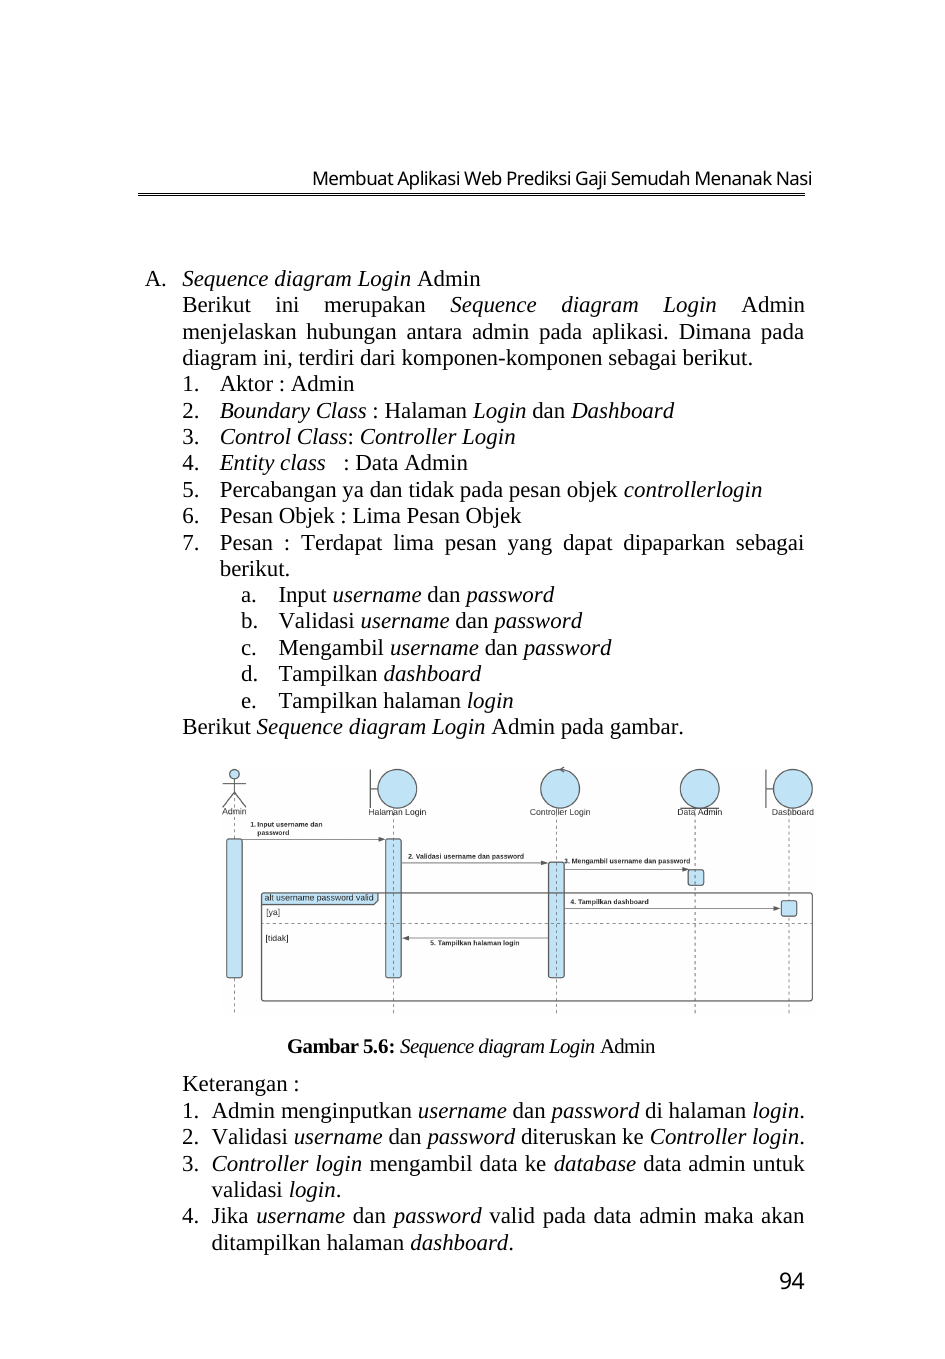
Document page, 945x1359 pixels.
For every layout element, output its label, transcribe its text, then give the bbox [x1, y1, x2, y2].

list Input username dan password [241, 581, 805, 608]
list Pesan Objek : Lima Pesan Objek [182, 502, 805, 528]
list Sequence diagram Login Admin [144, 265, 805, 291]
list Berikut ini merupakan Sequence diagram Login Admin menjelaskan hubungan antara admin pada aplikasi. Dimana pada diagram ini, terdiri dari komponen-komponen sebagai berikut. [182, 291, 805, 370]
list Aktor : Admin [182, 370, 805, 397]
list Berikut Sequence diagram Login Admin pada gambar. [182, 713, 805, 739]
list Jika username dan password valid pada data admin maka akan ditampilkan halaman dashboard. [182, 1202, 805, 1255]
list Percabangan ya dan tidak pada pesan objek controllerlogin [182, 476, 805, 502]
list Validasi username dan password [241, 608, 805, 634]
list Admin menginputkan username dan password di halaman login. [182, 1097, 805, 1123]
list Mengambil username dan password [241, 634, 805, 660]
list Control Class: Controller Login [182, 423, 805, 449]
list Pesan : Terdapat lima pesan yang dapat dipaparkan sebagai berikut. [182, 528, 805, 581]
list Keterangan : [182, 1071, 805, 1097]
list Controller login mengambil data ke database data admin untuk validasi login. [182, 1149, 805, 1202]
text Gambar 5.6: Sequence diagram Login Admin [138, 1034, 805, 1058]
list Boundary Class : Halaman Login dan Dashboard [182, 397, 805, 423]
picture [220, 765, 819, 1014]
list Tampilkan dashboard [241, 660, 805, 687]
list Validasi username dan password diteruskan ke Controller login. [182, 1123, 805, 1149]
list Tampilkan halaman login [241, 687, 805, 713]
list Entity class : Data Admin [182, 449, 805, 476]
